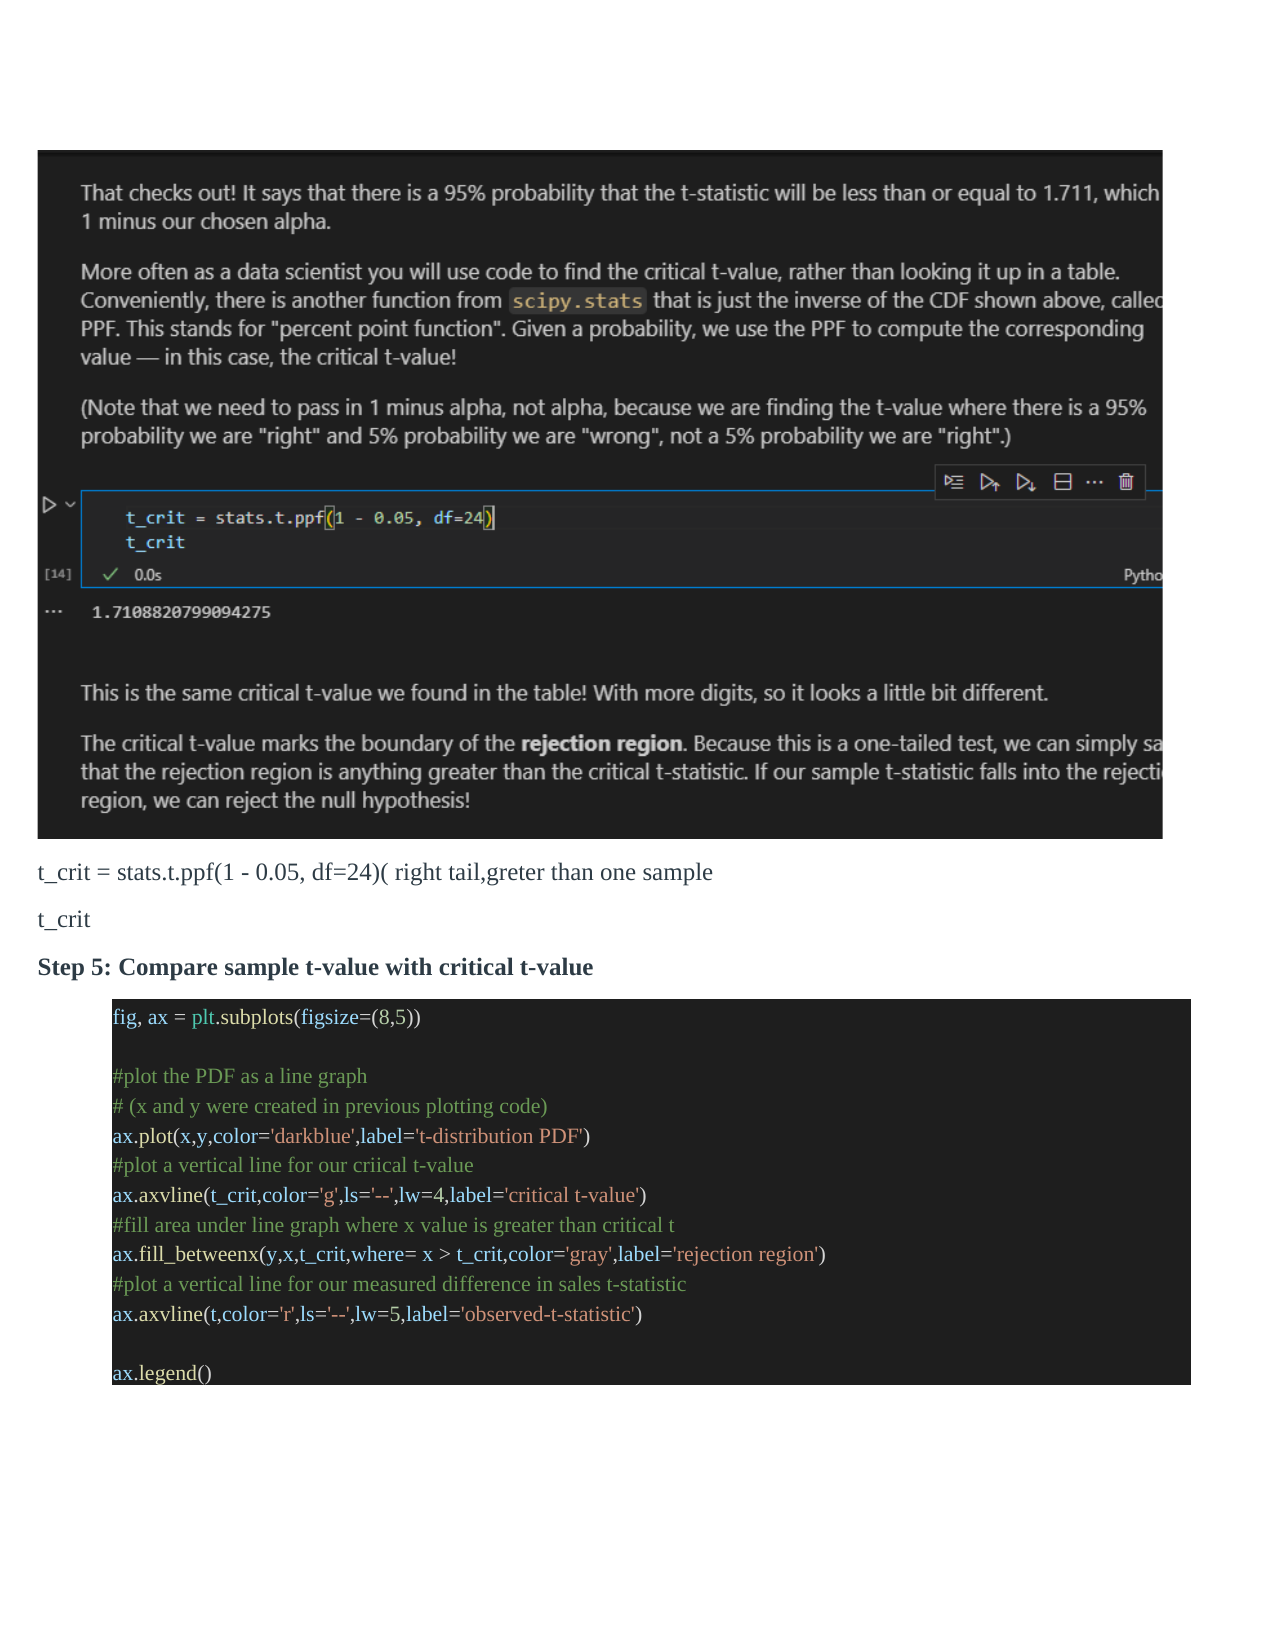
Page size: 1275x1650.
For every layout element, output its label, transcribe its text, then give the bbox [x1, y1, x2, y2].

picture [37, 150, 1163, 839]
text ax.plot(x,y,color='darkblue',label='t-distribution PDF') [112, 1118, 1191, 1148]
text ax.axvline(t,color='r',ls='--',lw=5,label='observed-t-statistic') [112, 1296, 1191, 1326]
text #plot the PDF as a line graph [112, 1059, 1191, 1088]
text t_crit [37, 904, 1191, 933]
text Step 5: Compare sample t-value with critical t-value [37, 952, 1191, 981]
text #plot a vertical line for our measured difference in sales t-statistic [112, 1267, 1191, 1296]
text #plot a vertical line for our criical t-value [112, 1148, 1191, 1177]
text #fill area under line graph where x value is greater than critical t [112, 1207, 1191, 1237]
text ax.axvline(t_crit,color='g',ls='--',lw=4,label='critical t-value') [112, 1177, 1191, 1207]
text fig, ax = plt.subplots(figsize=(8,5)) [112, 999, 1191, 1029]
text ax.fill_betweenx(y,x,t_crit,where= x > t_crit,color='gray',label='rejection region') [112, 1237, 1191, 1267]
text ax.legend() [112, 1356, 1191, 1385]
text t_crit = stats.t.ppf(1 - 0.05, df=24)( right tail,greter than one sample [37, 857, 1191, 886]
text # (x and y were created in previous plotting code) [112, 1088, 1191, 1118]
